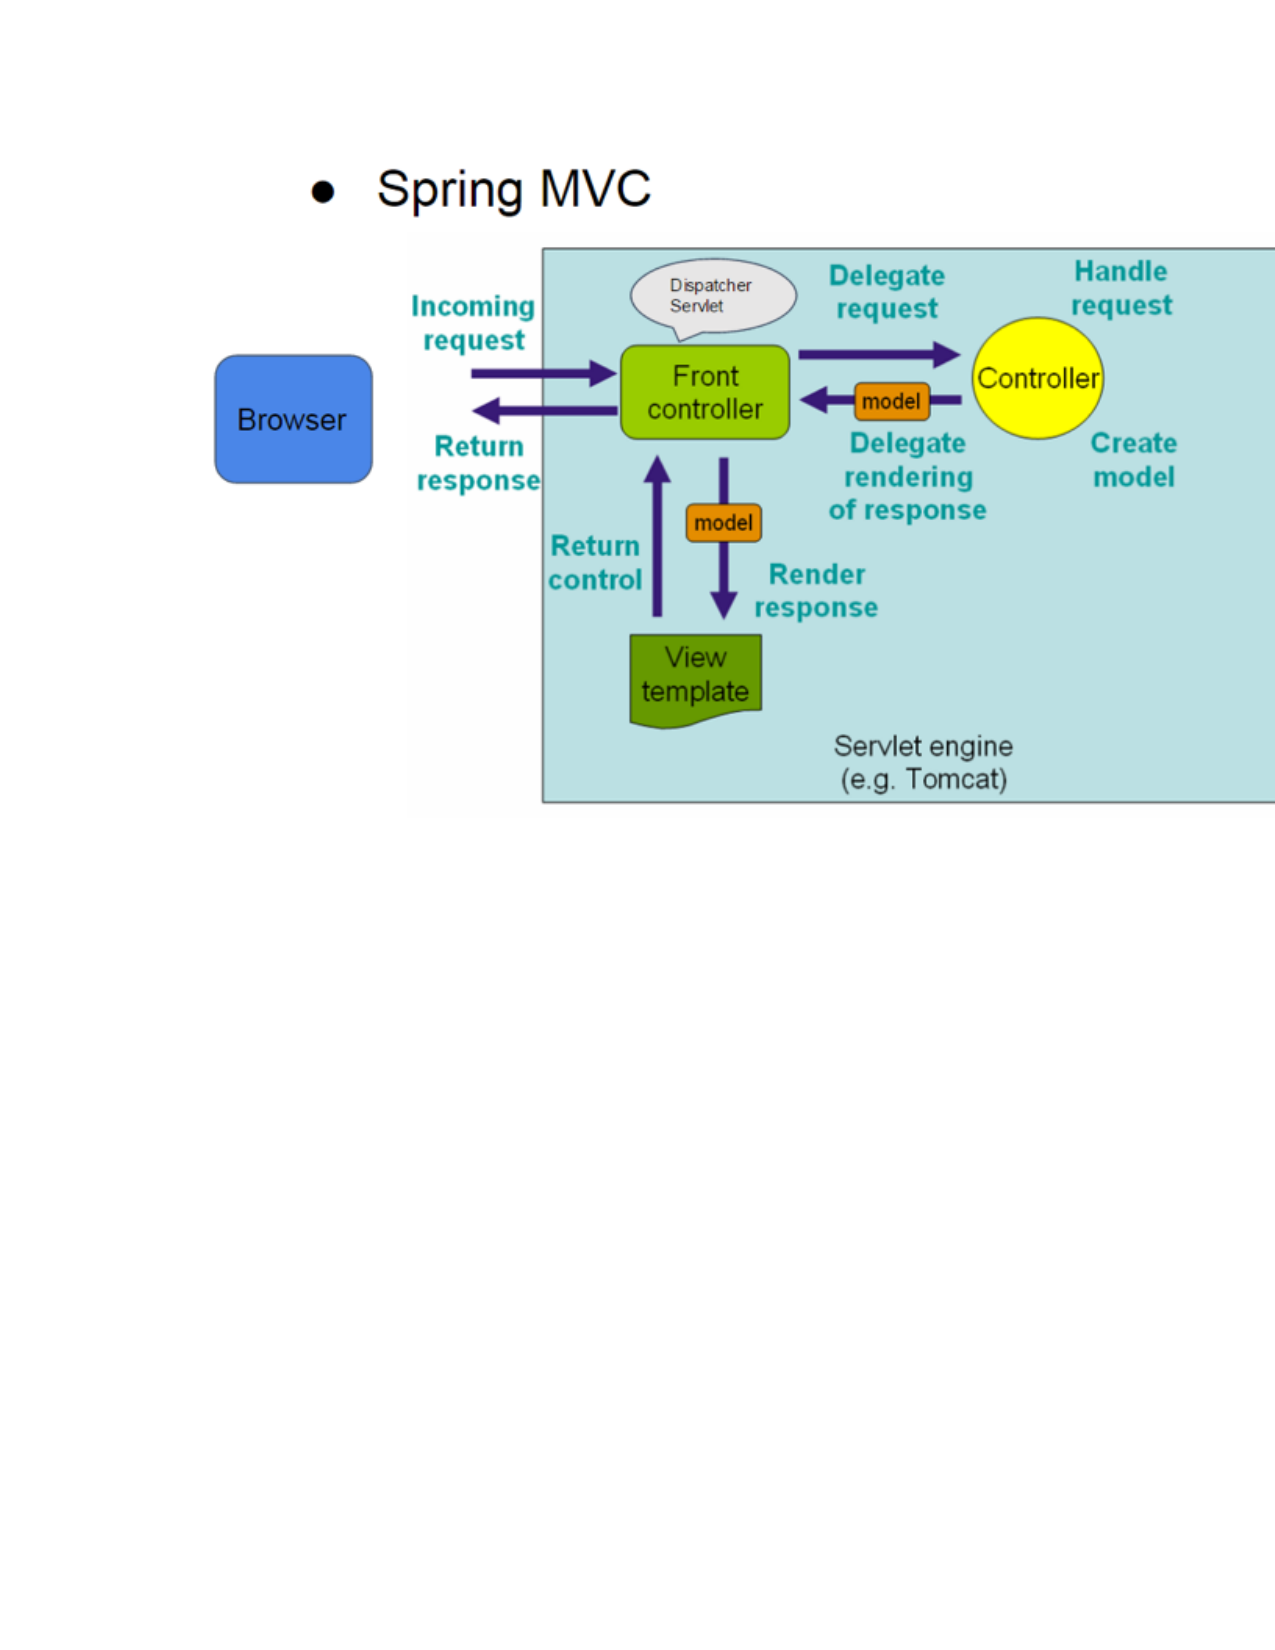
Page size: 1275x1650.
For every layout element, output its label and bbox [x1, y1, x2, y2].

picture [150, 150, 1275, 830]
